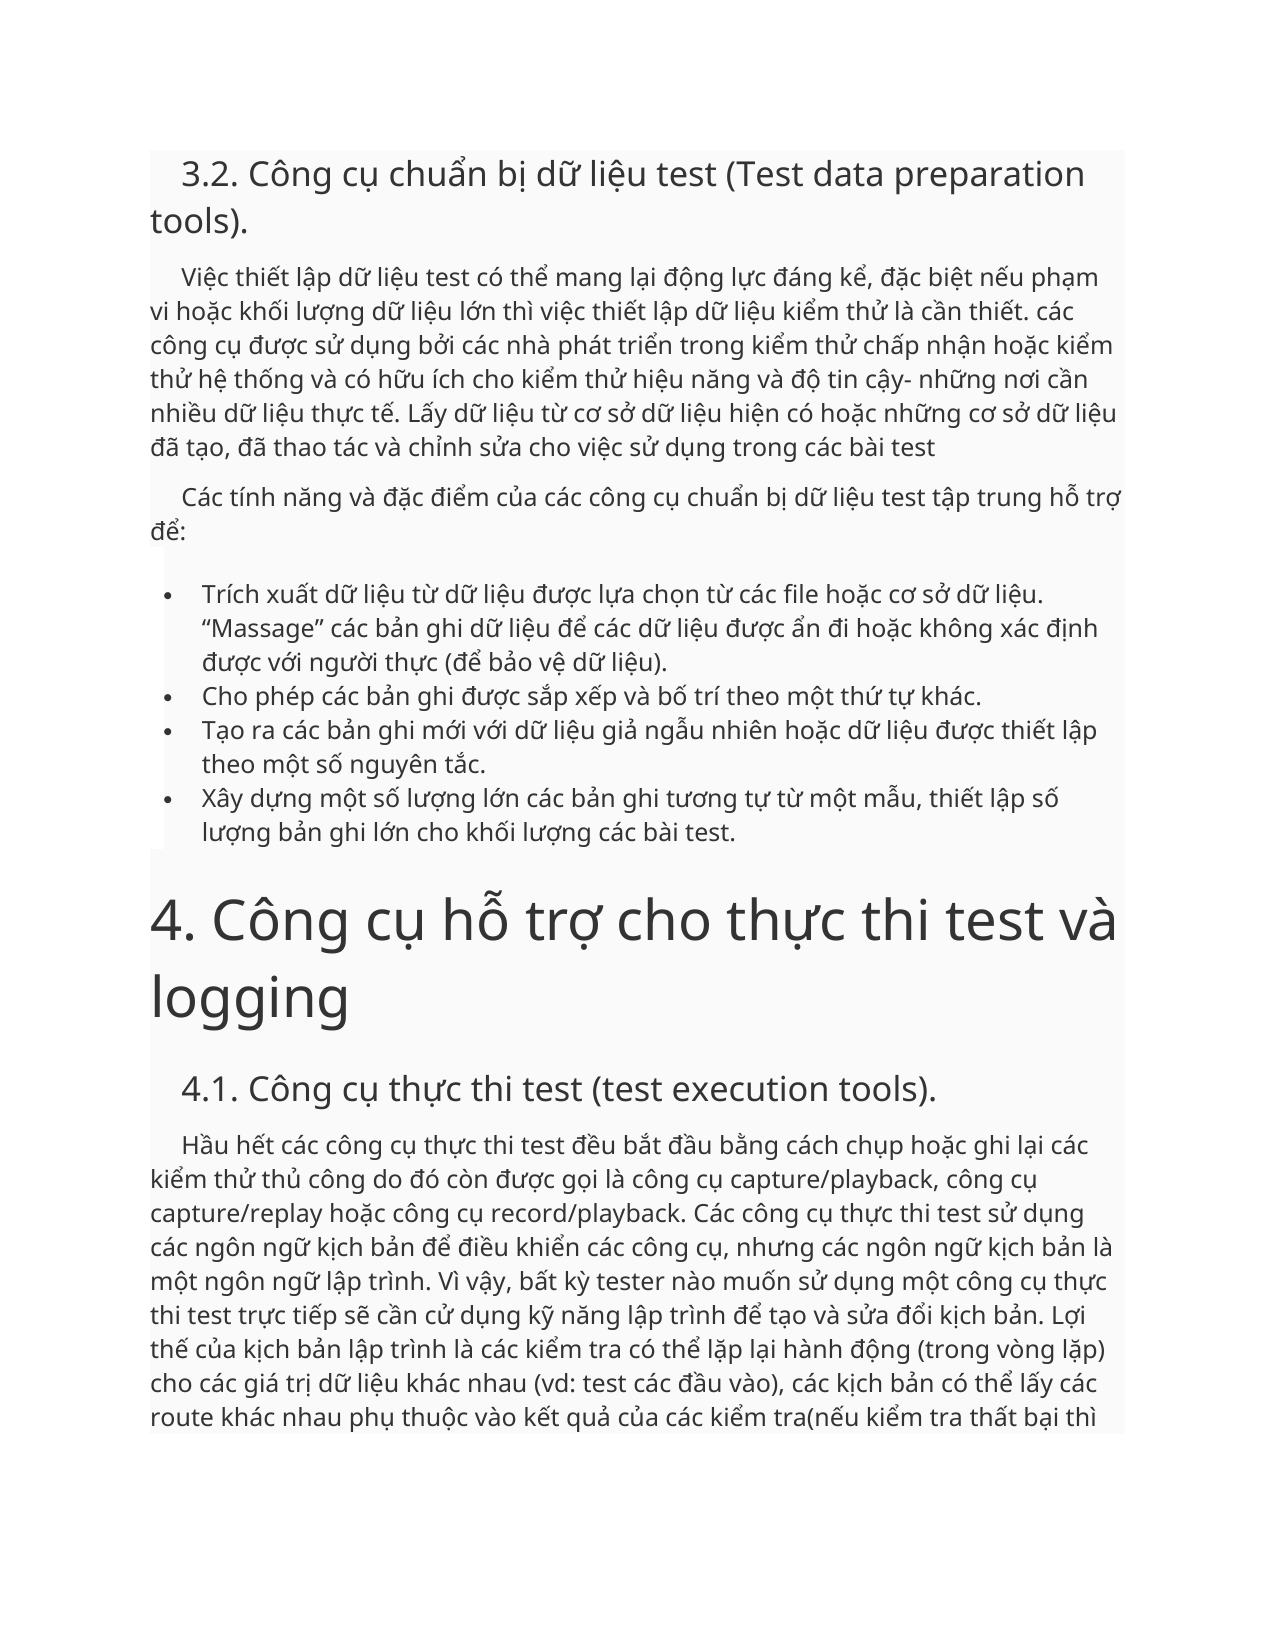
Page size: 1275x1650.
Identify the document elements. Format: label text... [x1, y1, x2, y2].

list Xây dựng một số lượng lớn các bản ghi tương tự từ một mẫu, thiết lập số lượng bản ghi lớn cho khối lượng các bài test. [164, 781, 1125, 849]
list Tạo ra các bản ghi mới với dữ liệu giả ngẫu nhiên hoặc dữ liệu được thiết lập theo một số nguyên tắc. [164, 713, 1125, 781]
text Việc thiết lập dữ liệu test có thể mang lại động lực đáng kể, đặc biệt nếu phạm vi hoặc khối lượng dữ liệu lớn thì việc thiết lập dữ liệu kiểm thử là cần thiết. các công cụ được sử dụng bởi các nhà phát triển trong kiểm thử chấp nhận hoặc kiểm thử hệ thống và có hữu ích cho kiểm thử hiệu năng và độ tin cậy- những nơi cần nhiều dữ liệu thực tế. Lấy dữ liệu từ cơ sở dữ liệu hiện có hoặc những cơ sở dữ liệu đã tạo, đã thao tác và chỉnh sửa cho việc sử dụng trong các bài test [150, 259, 1125, 464]
text 4.1. Công cụ thực thi test (test execution tools). [150, 1065, 1125, 1112]
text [150, 1127, 1125, 1434]
list Cho phép các bản ghi được sắp xếp và bố trí theo một thứ tự khác. [164, 679, 1125, 713]
text 3.2. Công cụ chuẩn bị dữ liệu test (Test data preparation tools). [150, 150, 1125, 244]
text 4. Công cụ hỗ trợ cho thực thi test và logging [150, 880, 1125, 1034]
list Trích xuất dữ liệu từ dữ liệu được lựa chọn từ các file hoặc cơ sở dữ liệu. “Massage” các bản ghi dữ liệu để các dữ liệu được ẩn đi hoặc không xác định được với người thực (để bảo vệ dữ liệu). [164, 577, 1125, 679]
text Các tính năng và đặc điểm của các công cụ chuẩn bị dữ liệu test tập trung hỗ trợ để: [150, 479, 1125, 547]
